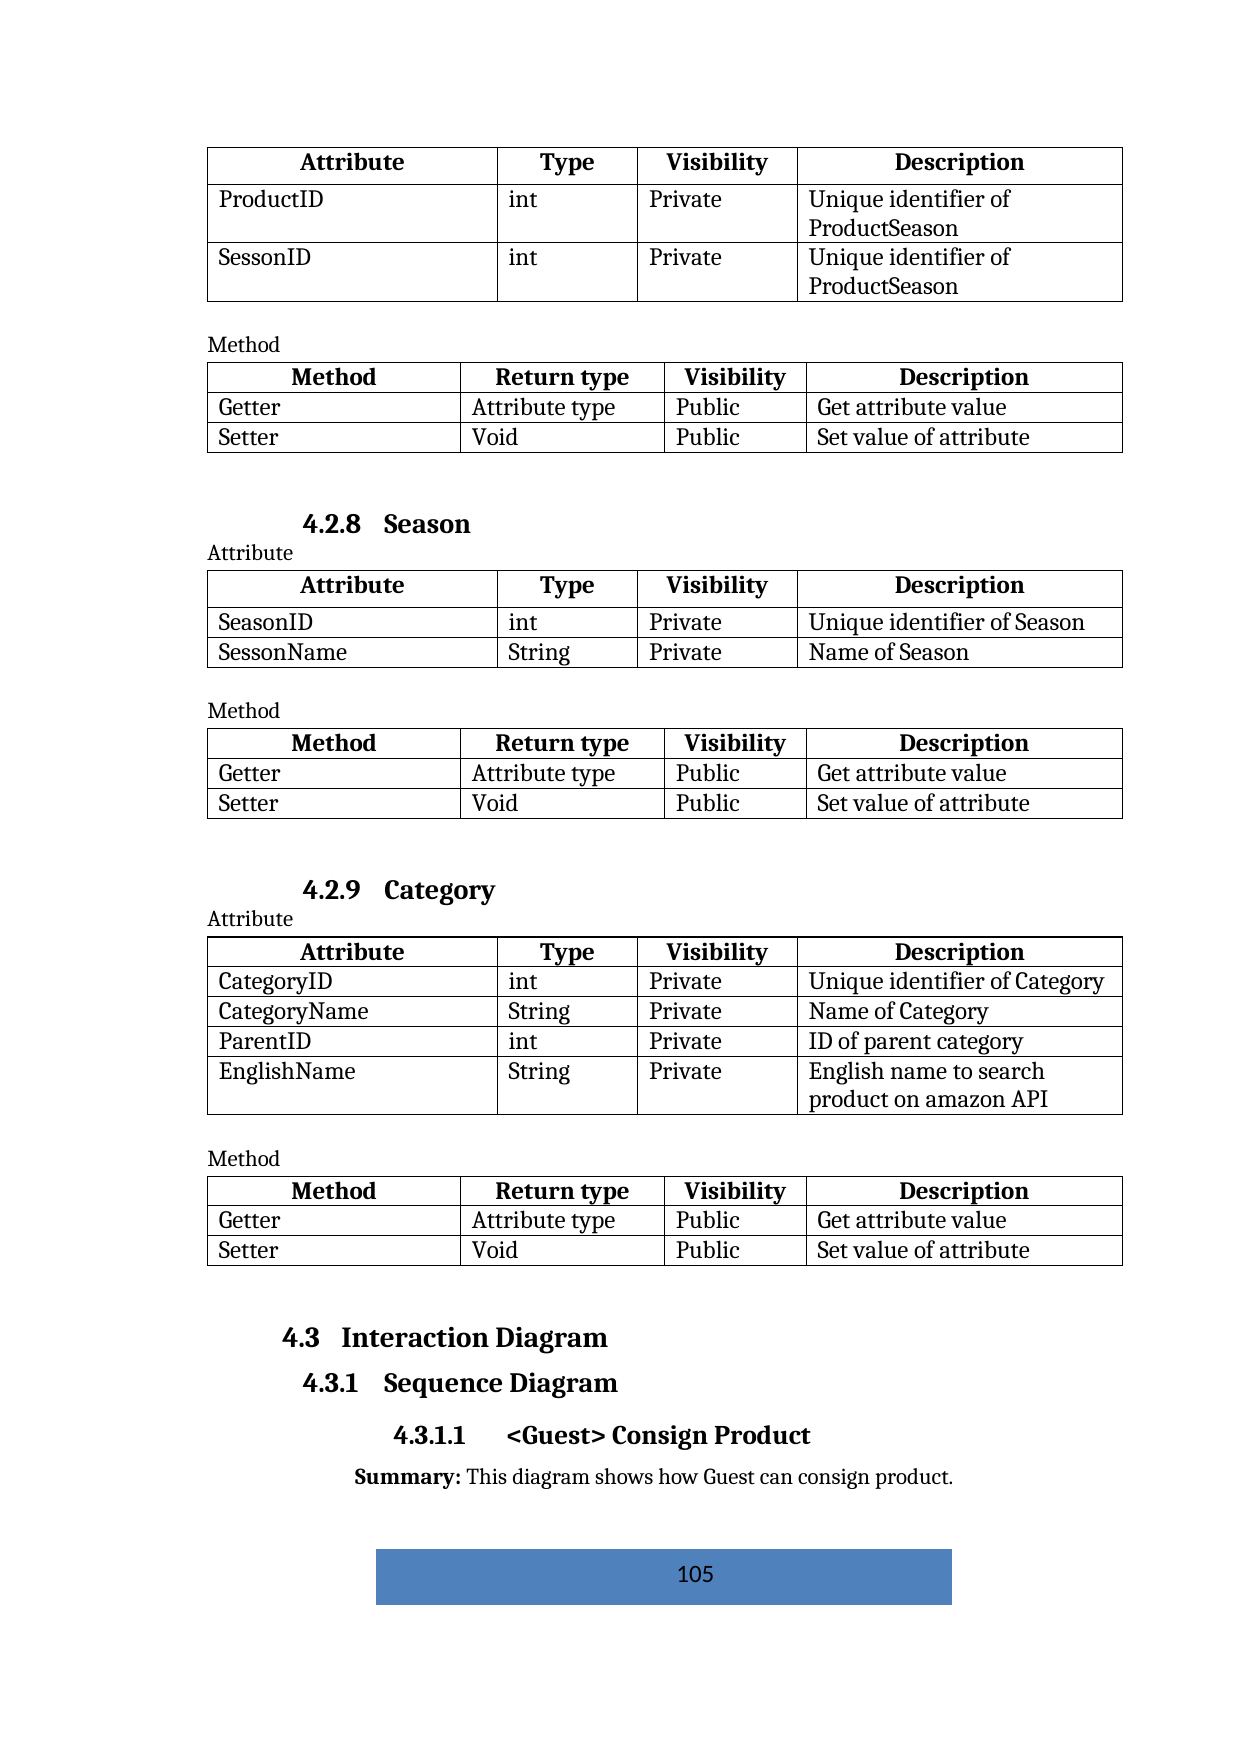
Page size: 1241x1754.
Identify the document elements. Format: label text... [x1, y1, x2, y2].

table_cell Unique identifier of Category [798, 967, 1122, 996]
table_header Method [208, 729, 460, 758]
table_header Type [498, 148, 637, 184]
table_cell SessonID [208, 243, 497, 301]
table_cell SessonName [208, 638, 497, 667]
table_header Return type [461, 1177, 664, 1205]
text Attribute [207, 906, 1122, 932]
table_cell ID of parent category [798, 1027, 1122, 1056]
table_cell int [498, 608, 637, 637]
table_cell Setter [208, 1236, 460, 1265]
table_cell ProductID [208, 185, 497, 242]
table_cell Getter [208, 759, 460, 788]
table_cell Private [638, 997, 797, 1026]
table_cell Public [665, 1236, 806, 1265]
table_header Attribute [208, 938, 497, 966]
table_cell CategoryID [208, 967, 497, 996]
table_cell Getter [208, 1206, 460, 1235]
table_header Description [807, 729, 1122, 758]
table_cell String [498, 638, 637, 667]
table_cell String [498, 1057, 637, 1114]
table_cell Public [665, 1206, 806, 1235]
table_header Return type [461, 363, 664, 392]
text Method [207, 698, 1122, 724]
table_cell Unique identifier of ProductSeason [798, 185, 1122, 242]
table_cell Set value of attribute [807, 1236, 1122, 1265]
text Method [207, 1145, 1122, 1172]
table_cell Unique identifier of ProductSeason [798, 243, 1122, 301]
table_header Method [208, 1177, 460, 1205]
table_cell Private [638, 185, 797, 242]
table_header Type [498, 571, 637, 607]
table_cell Public [665, 393, 806, 422]
table_header Visibility [638, 148, 797, 184]
text Summary: This diagram shows how Guest can consign product. [281, 1464, 1122, 1490]
table_cell Private [638, 1057, 797, 1114]
subtitle Season [303, 508, 1122, 540]
table_header Visibility [638, 938, 797, 966]
subtitle Category [303, 874, 1122, 906]
table_header Description [807, 363, 1122, 392]
table_header Description [807, 1177, 1122, 1205]
table_cell int [498, 1027, 637, 1056]
table_cell Attribute type [461, 393, 664, 422]
table_header Description [798, 938, 1122, 966]
table_cell Name of Season [798, 638, 1122, 667]
table_header Return type [461, 729, 664, 758]
table_header Visibility [638, 571, 797, 607]
table_cell Void [461, 1236, 664, 1265]
table_cell Setter [208, 789, 460, 817]
table_cell Name of Category [798, 997, 1122, 1026]
table_cell Setter [208, 423, 460, 452]
table_cell EnglishName [208, 1057, 497, 1114]
table_cell int [498, 185, 637, 242]
table_header Description [798, 571, 1122, 607]
table_cell Set value of attribute [807, 789, 1122, 817]
table_cell Private [638, 638, 797, 667]
table_cell Get attribute value [807, 1206, 1122, 1235]
table_header Visibility [665, 363, 806, 392]
table_cell Public [665, 789, 806, 817]
table_header Type [498, 938, 637, 966]
table_cell English name to search product on amazon API [798, 1057, 1122, 1114]
table_cell String [498, 997, 637, 1026]
table_cell Get attribute value [807, 759, 1122, 788]
subtitle Interaction Diagram [282, 1321, 1122, 1355]
table_header Visibility [665, 1177, 806, 1205]
text Attribute [207, 540, 1122, 567]
table_cell Set value of attribute [807, 423, 1122, 452]
table_header Attribute [208, 571, 497, 607]
table_cell Attribute type [461, 1206, 664, 1235]
table_cell Private [638, 608, 797, 637]
table_header Visibility [665, 729, 806, 758]
table_cell Get attribute value [807, 393, 1122, 422]
table_cell Attribute type [461, 759, 664, 788]
table_cell Public [665, 423, 806, 452]
table_header Method [208, 363, 460, 392]
subtitle <Guest> Consign Product [393, 1420, 1122, 1452]
table_cell Public [665, 759, 806, 788]
table_cell Unique identifier of Season [798, 608, 1122, 637]
table_cell SeasonID [208, 608, 497, 637]
text Method [207, 332, 1122, 358]
table_cell Void [461, 789, 664, 817]
table_cell Void [461, 423, 664, 452]
subtitle Sequence Diagram [303, 1367, 1122, 1399]
table_header Attribute [208, 148, 497, 184]
table_cell Private [638, 243, 797, 301]
table_cell ParentID [208, 1027, 497, 1056]
table_cell Getter [208, 393, 460, 422]
table_cell Private [638, 1027, 797, 1056]
table_cell int [498, 243, 637, 301]
table_cell CategoryName [208, 997, 497, 1026]
table_header Description [798, 148, 1122, 184]
table_cell int [498, 967, 637, 996]
table_cell Private [638, 967, 797, 996]
